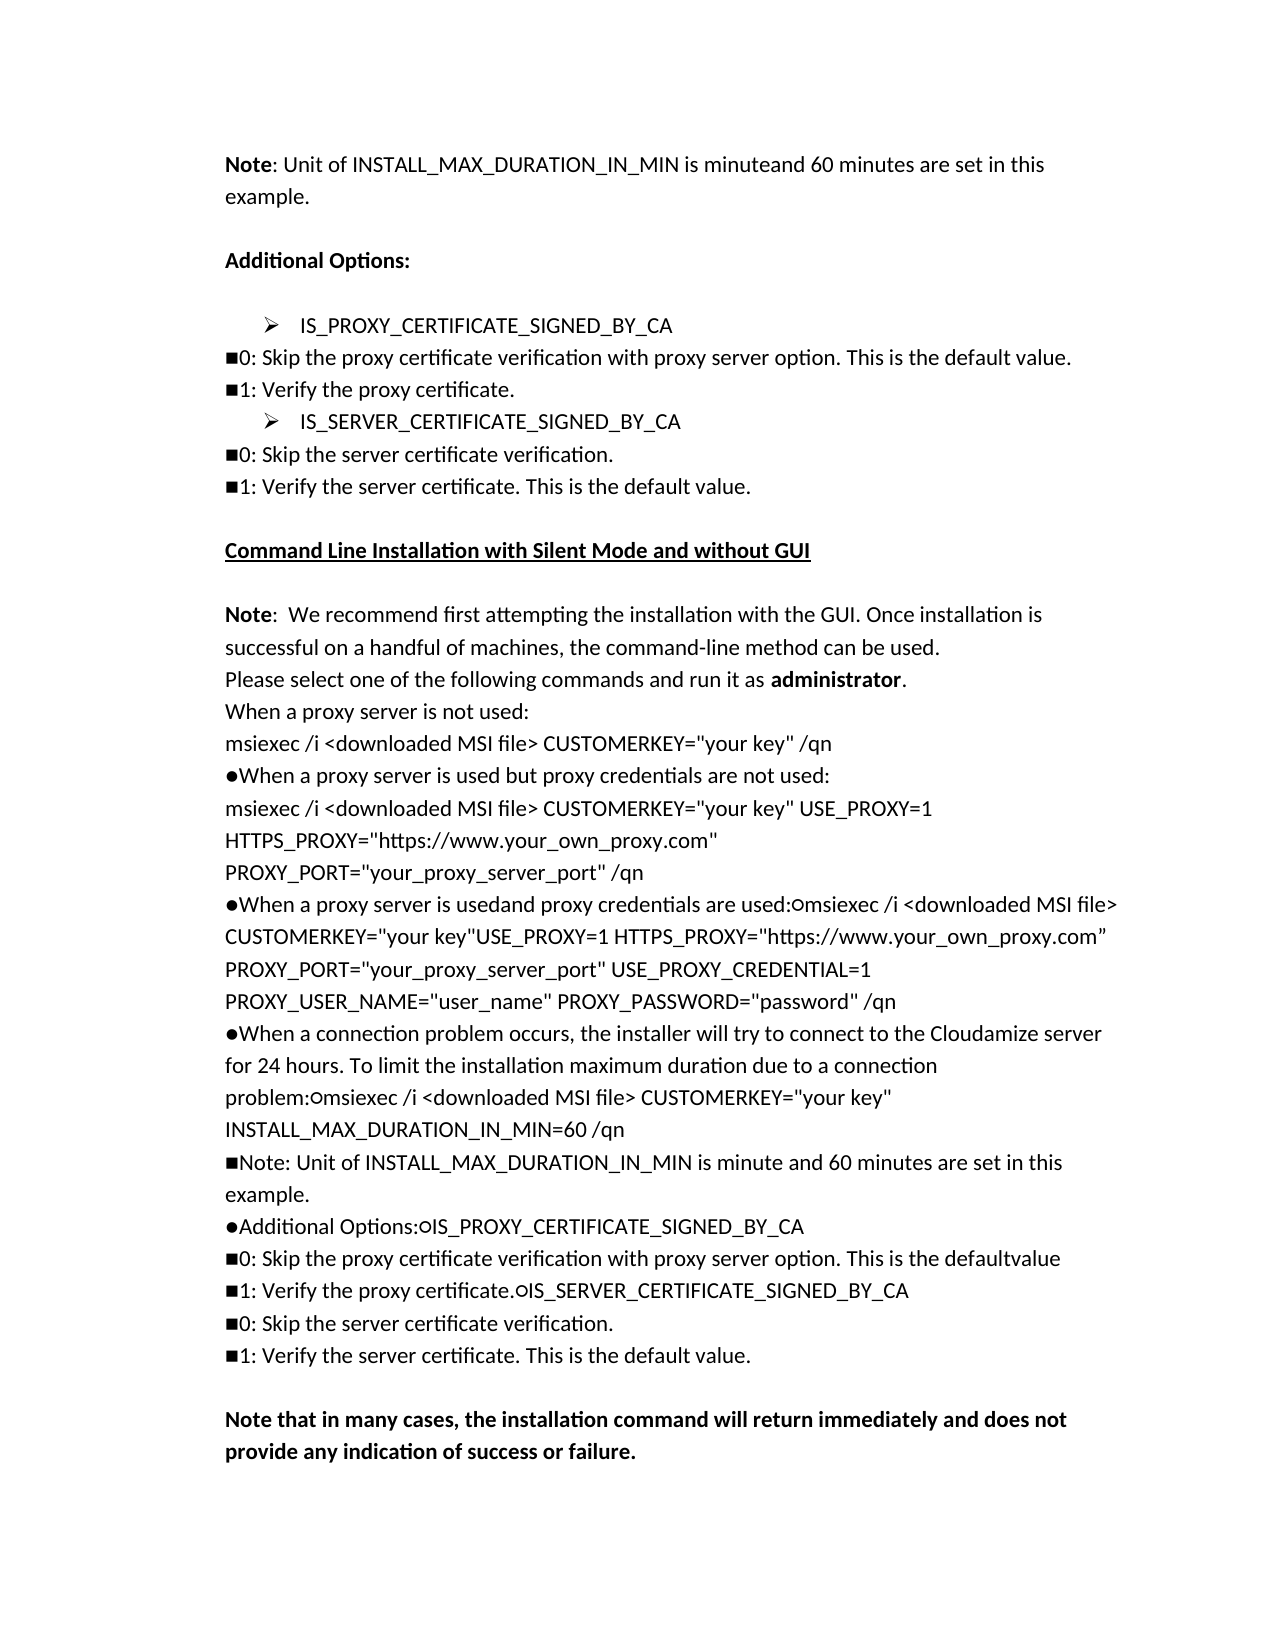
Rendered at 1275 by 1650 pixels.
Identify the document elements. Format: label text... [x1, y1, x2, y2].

list ●When a proxy server is used but proxy credentials are not used: [225, 762, 1125, 789]
list msiexec /i <downloaded MSI file> CUSTOMERKEY="your key" /qn [225, 729, 1125, 757]
list ■0: Skip the proxy certificate verification with proxy server option. This is the defaultvalue [225, 1244, 1125, 1272]
list ●When a connection problem occurs, the installer will try to connect to the Cloudamize server for 24 hours. To limit the installation maximum duration due to a connection problem:○msiexec /i <downloaded MSI file> CUSTOMERKEY="your key" INSTALL_MAX_DURATION_IN_MIN=60 /qn [225, 1019, 1125, 1144]
list Please select one of the following commands and run it as administrator. [225, 665, 1125, 693]
list ■1: Verify the server certificate. This is the default value. [225, 472, 1125, 500]
list ■0: Skip the server certificate verification. [225, 1309, 1125, 1337]
list ■Note: Unit of INSTALL_MAX_DURATION_IN_MIN is minute and 60 minutes are set in this example. [225, 1148, 1125, 1208]
list ■0: Skip the server certificate verification. [225, 440, 1125, 468]
list ■0: Skip the proxy certificate verification with proxy server option. This is the default value. [225, 343, 1125, 371]
list Note that in many cases, the installation command will return immediately and does not provide any indication of success or failure. [225, 1405, 1125, 1466]
list Additional Options: [225, 247, 1125, 274]
list Note: Unit of INSTALL_MAX_DURATION_IN_MIN is minuteand 60 minutes are set in this example. [225, 150, 1125, 210]
list ●Additional Options:○IS_PROXY_CERTIFICATE_SIGNED_BY_CA [225, 1212, 1125, 1240]
list IS_PROXY_CERTIFICATE_SIGNED_BY_CA [262, 311, 1125, 339]
list msiexec /i <downloaded MSI file> CUSTOMERKEY="your key" USE_PROXY=1 HTTPS_PROXY="https://www.your_own_proxy.com" PROXY_PORT="your_proxy_server_port" /qn [225, 794, 1125, 886]
list ■1: Verify the server certificate. This is the default value. [225, 1341, 1125, 1369]
list When a proxy server is not used: [225, 697, 1125, 725]
list IS_SERVER_CERTIFICATE_SIGNED_BY_CA [262, 407, 1125, 436]
list ●When a proxy server is usedand proxy credentials are used:○msiexec /i <downloaded MSI file> CUSTOMERKEY="your key"USE_PROXY=1 HTTPS_PROXY="https://www.your_own_proxy.com” PROXY_PORT="your_proxy_server_port" USE_PROXY_CREDENTIAL=1 PROXY_USER_NAME="user_name" PROXY_PASSWORD="password" /qn [225, 890, 1125, 1015]
list ■1: Verify the proxy certificate. [225, 375, 1125, 403]
list ■1: Verify the proxy certificate.○IS_SERVER_CERTIFICATE_SIGNED_BY_CA [225, 1277, 1125, 1304]
list Command Line Installation with Silent Mode and without GUI [225, 536, 1125, 564]
list Note: We recommend first attempting the installation with the GUI. Once installation is successful on a handful of machines, the command-line method can be used. [225, 601, 1125, 661]
